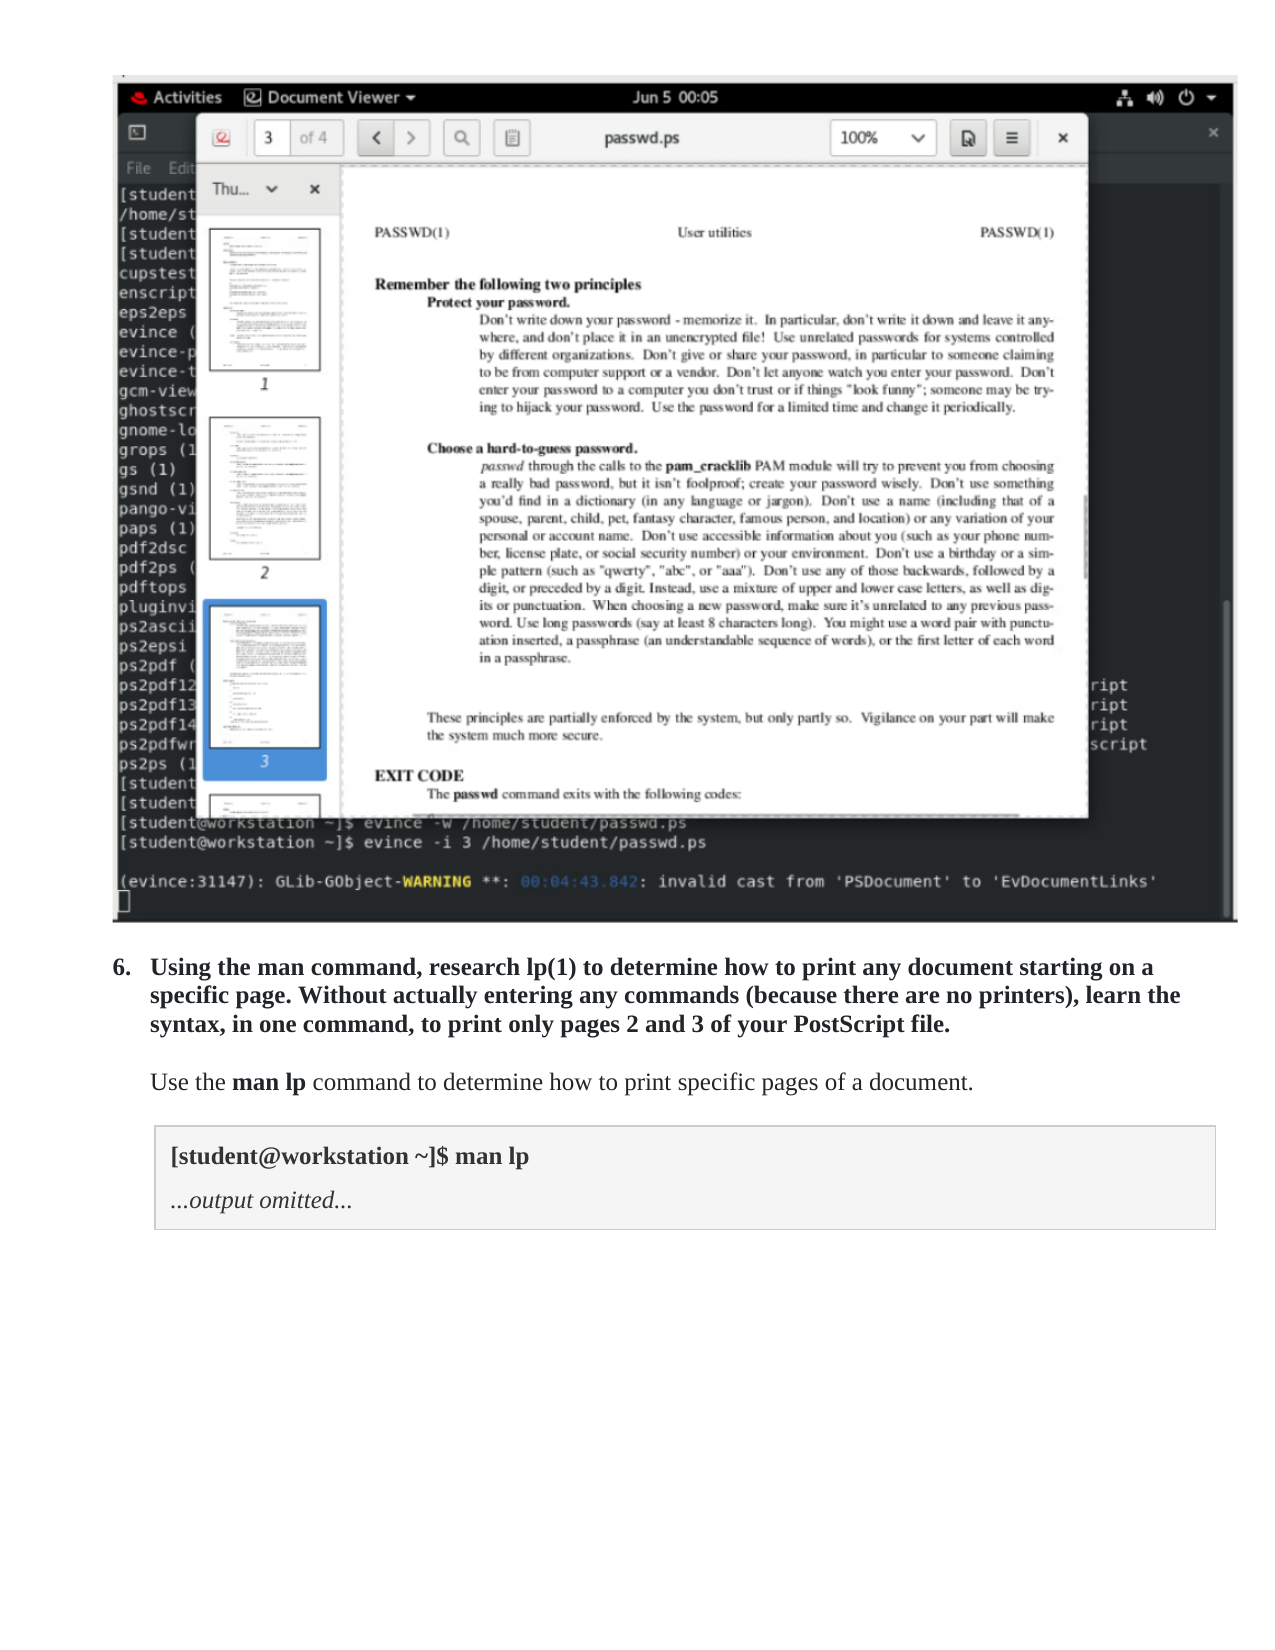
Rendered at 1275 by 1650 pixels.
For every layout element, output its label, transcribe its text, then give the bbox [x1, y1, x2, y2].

text ...output omitted... [156, 1169, 1215, 1229]
list Using the man command, research lp(1) to determine how to print any document starting on a specific page. Without actually entering any commands (because there are no printers), learn the syntax, in one command, to print only pages 2 and 3 of your PostScript file. [112, 952, 1200, 1038]
text Use the man lp command to determine how to print specific pages of a document. [150, 1067, 1200, 1096]
text [student@workstation ~]$ man lp [156, 1127, 1215, 1169]
picture [112, 75, 1238, 923]
